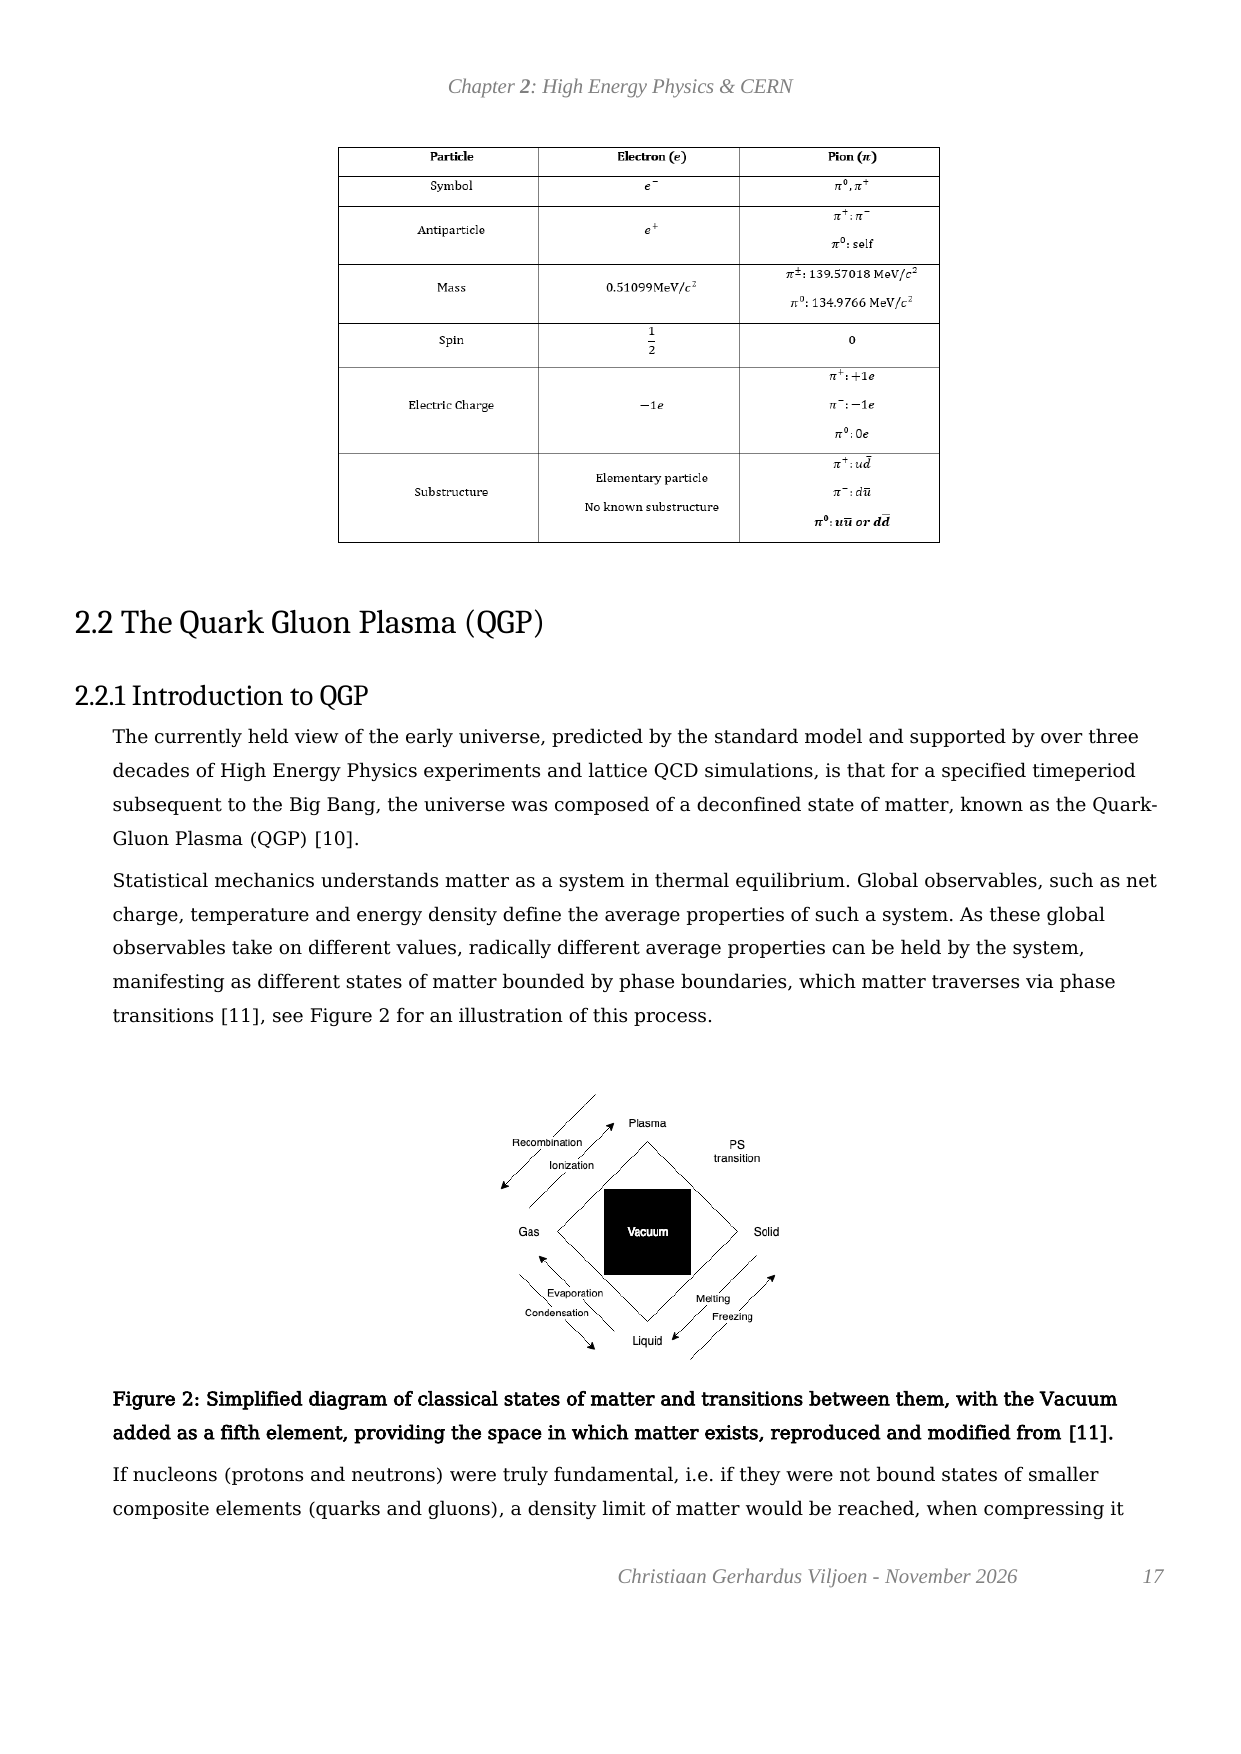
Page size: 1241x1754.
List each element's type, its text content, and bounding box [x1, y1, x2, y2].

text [112, 1462, 1165, 1519]
picture [493, 1087, 785, 1367]
picture [326, 135, 952, 555]
text Figure 2: Simplified diagram of classical states of matter and transitions between them, with the Vacuum added as a fifth element, providing the space in which matter exists, reproduced and modified from . [112, 1387, 1165, 1443]
subtitle The Quark Gluon Plasma (QGP) [75, 603, 1165, 642]
text The currently held view of the early universe, predicted by the standard model and supported by over three decades of High Energy Physics experiments and lattice QCD simulations, is that for a specified timeperiod subsequent to the Big Bang, the universe was composed of a deconfined state of matter, known as the Quark-Gluon Plasma (QGP) . [112, 725, 1165, 849]
text Statistical mechanics understands matter as a system in thermal equilibrium. Global observables, such as net charge, temperature and energy density define the average properties of such a system. As these global observables take on different values, radically different average properties can be held by the system, manifesting as different states of matter bounded by phase boundaries, which matter traverses via phase transitions, see Figure 2 for an illustration of this process. [112, 868, 1165, 1026]
subtitle Introduction to QGP [75, 679, 1165, 713]
